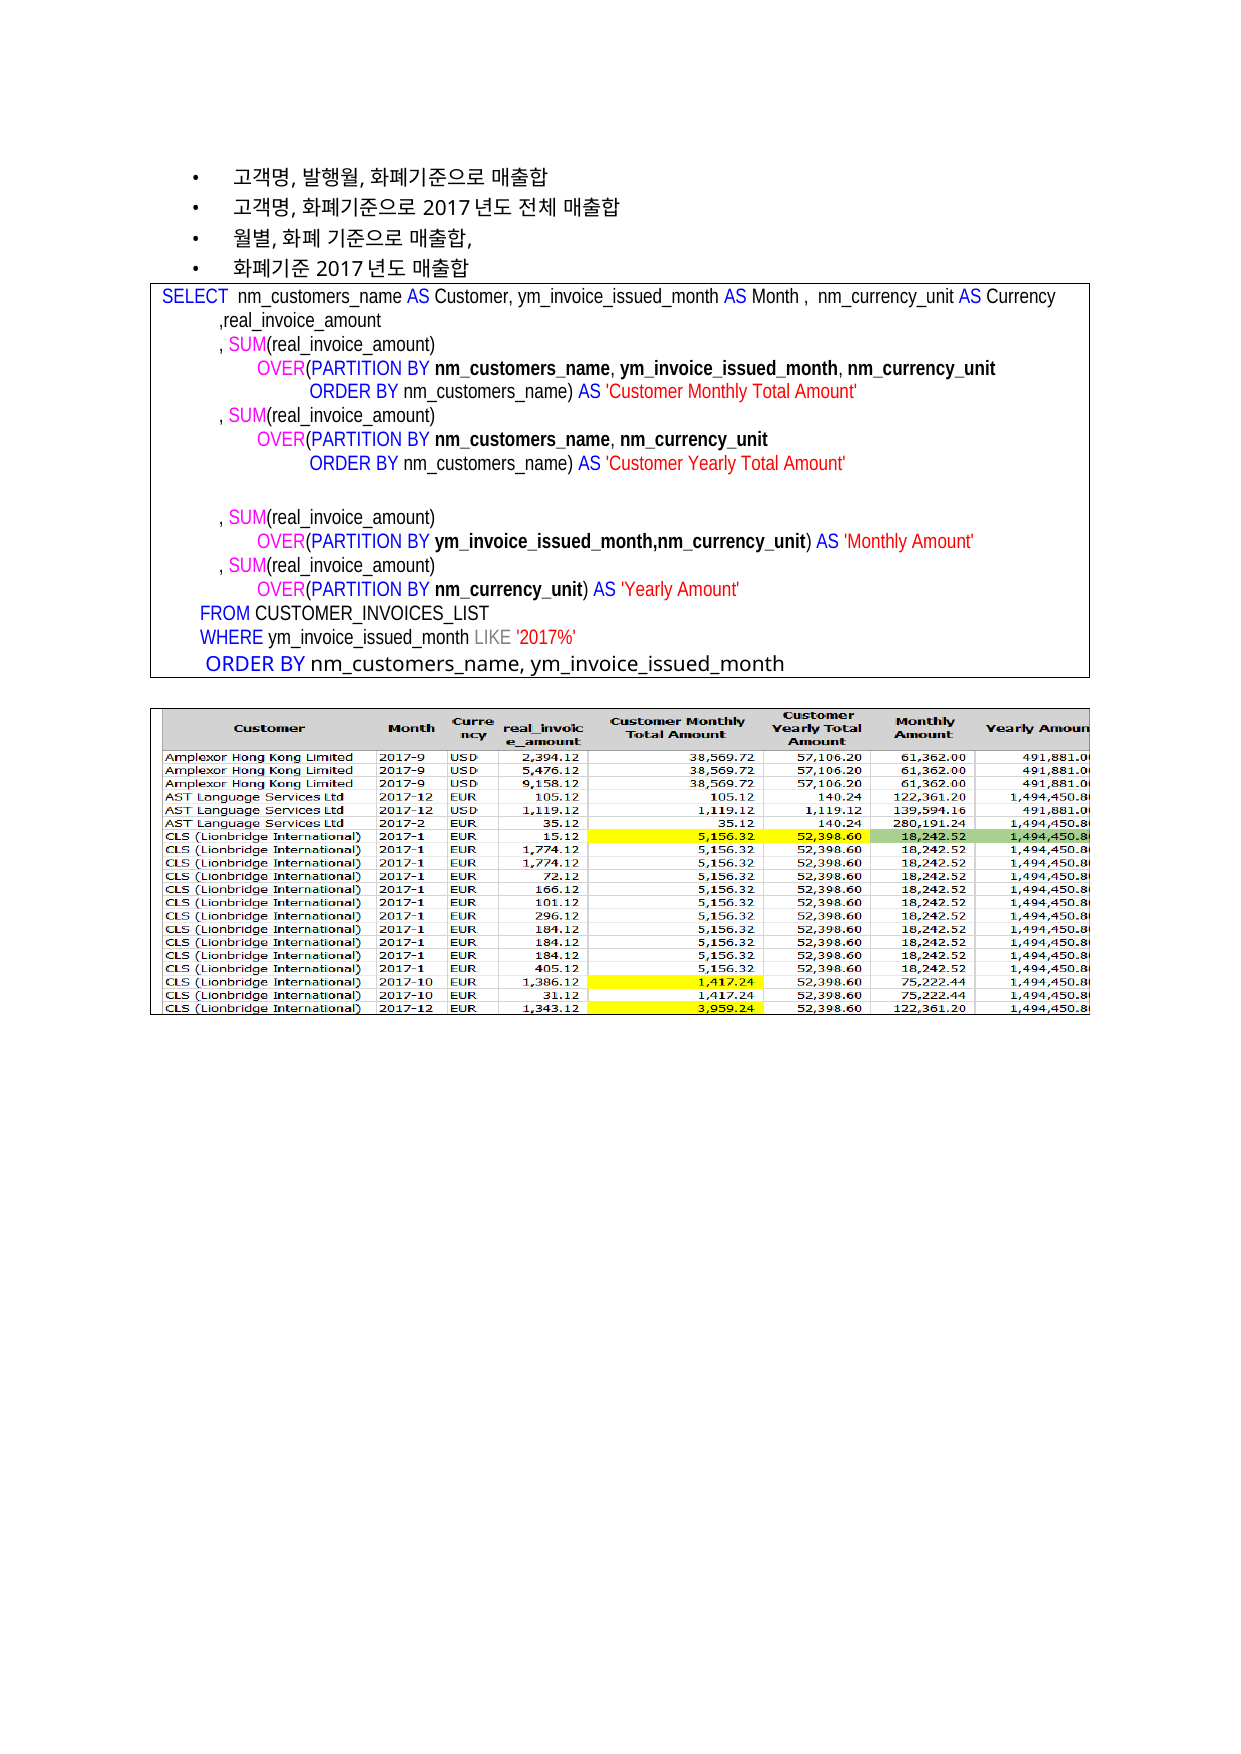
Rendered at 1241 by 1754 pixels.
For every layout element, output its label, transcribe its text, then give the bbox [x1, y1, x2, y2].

table_header SELECT nm_customers_name AS Customer, ym_invoice_issued_month AS Month , nm_currency_unit AS Currency ,real_invoice_amount , SUM(real_invoice_amount) OVER(PARTITION BY nm_customers_name, ym_invoice_issued_month, nm_currency_unit ORDER BY nm_customers_name) AS 'Customer Monthly Total Amount' , SUM(real_invoice_amount) OVER(PARTITION BY nm_customers_name, nm_currency_unit ORDER BY nm_customers_name) AS 'Customer Yearly Total Amount' , SUM(real_invoice_amount) OVER(PARTITION BY ym_invoice_issued_month,nm_currency_unit) AS 'Monthly Amount' , SUM(real_invoice_amount) OVER(PARTITION BY nm_currency_unit) AS 'Yearly Amount' FROM CUSTOMER_INVOICES_LIST WHERE ym_invoice_issued_month LIKE '2017%' ORDER BY nm_customers_name, ym_invoice_issued_month [151, 284, 1089, 677]
list 고객명, 발행월, 화폐기준으로 매출합 [192, 161, 1090, 192]
list 화폐기준 2017년도 매출합 [192, 252, 1090, 283]
list 고객명, 화폐기준으로 2017년도 전체 매출합 [192, 192, 1090, 222]
table_header [151, 709, 161, 1014]
picture [161, 709, 1090, 1014]
list 월별, 화폐 기준으로 매출합, [192, 222, 1090, 252]
